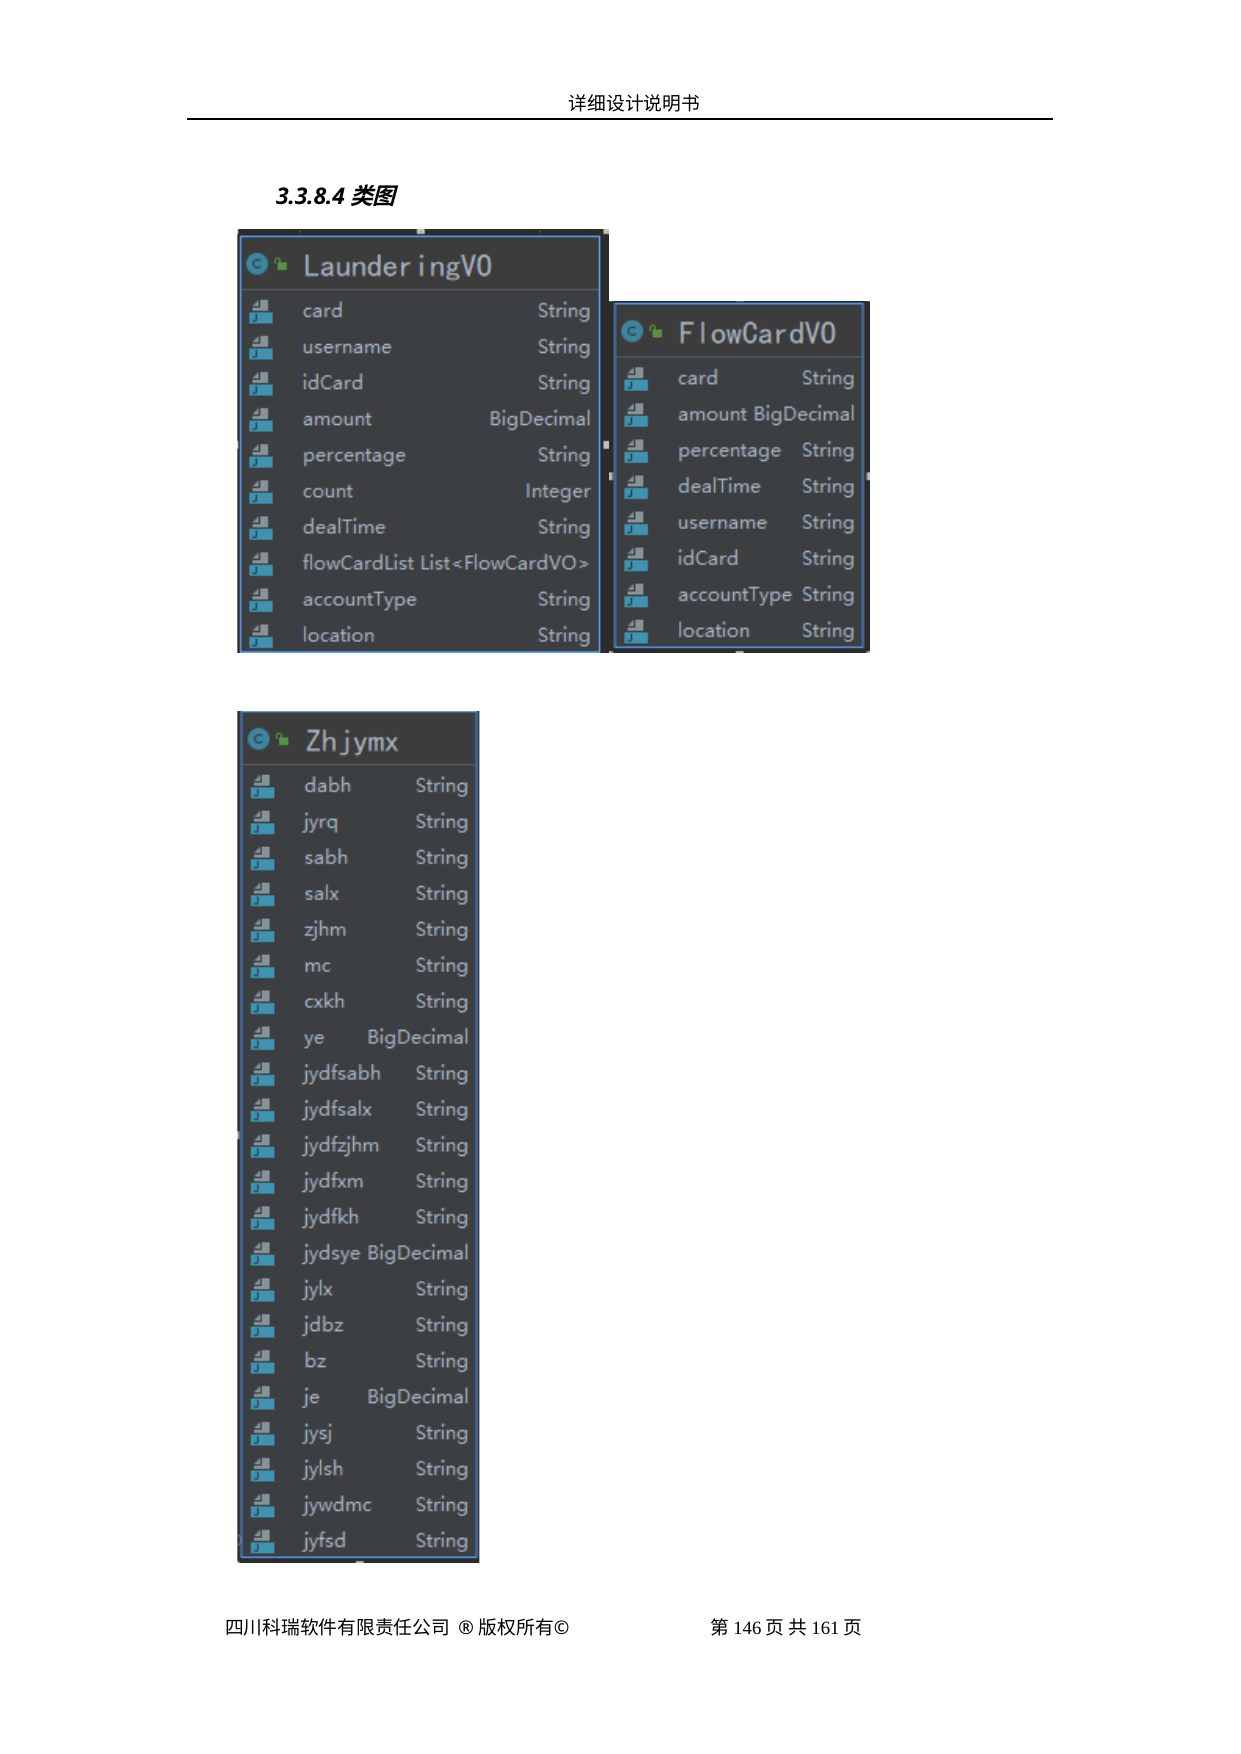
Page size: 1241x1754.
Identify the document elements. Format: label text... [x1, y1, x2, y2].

picture [237, 229, 870, 653]
picture [237, 711, 480, 1563]
subtitle 类图 [276, 162, 1053, 227]
